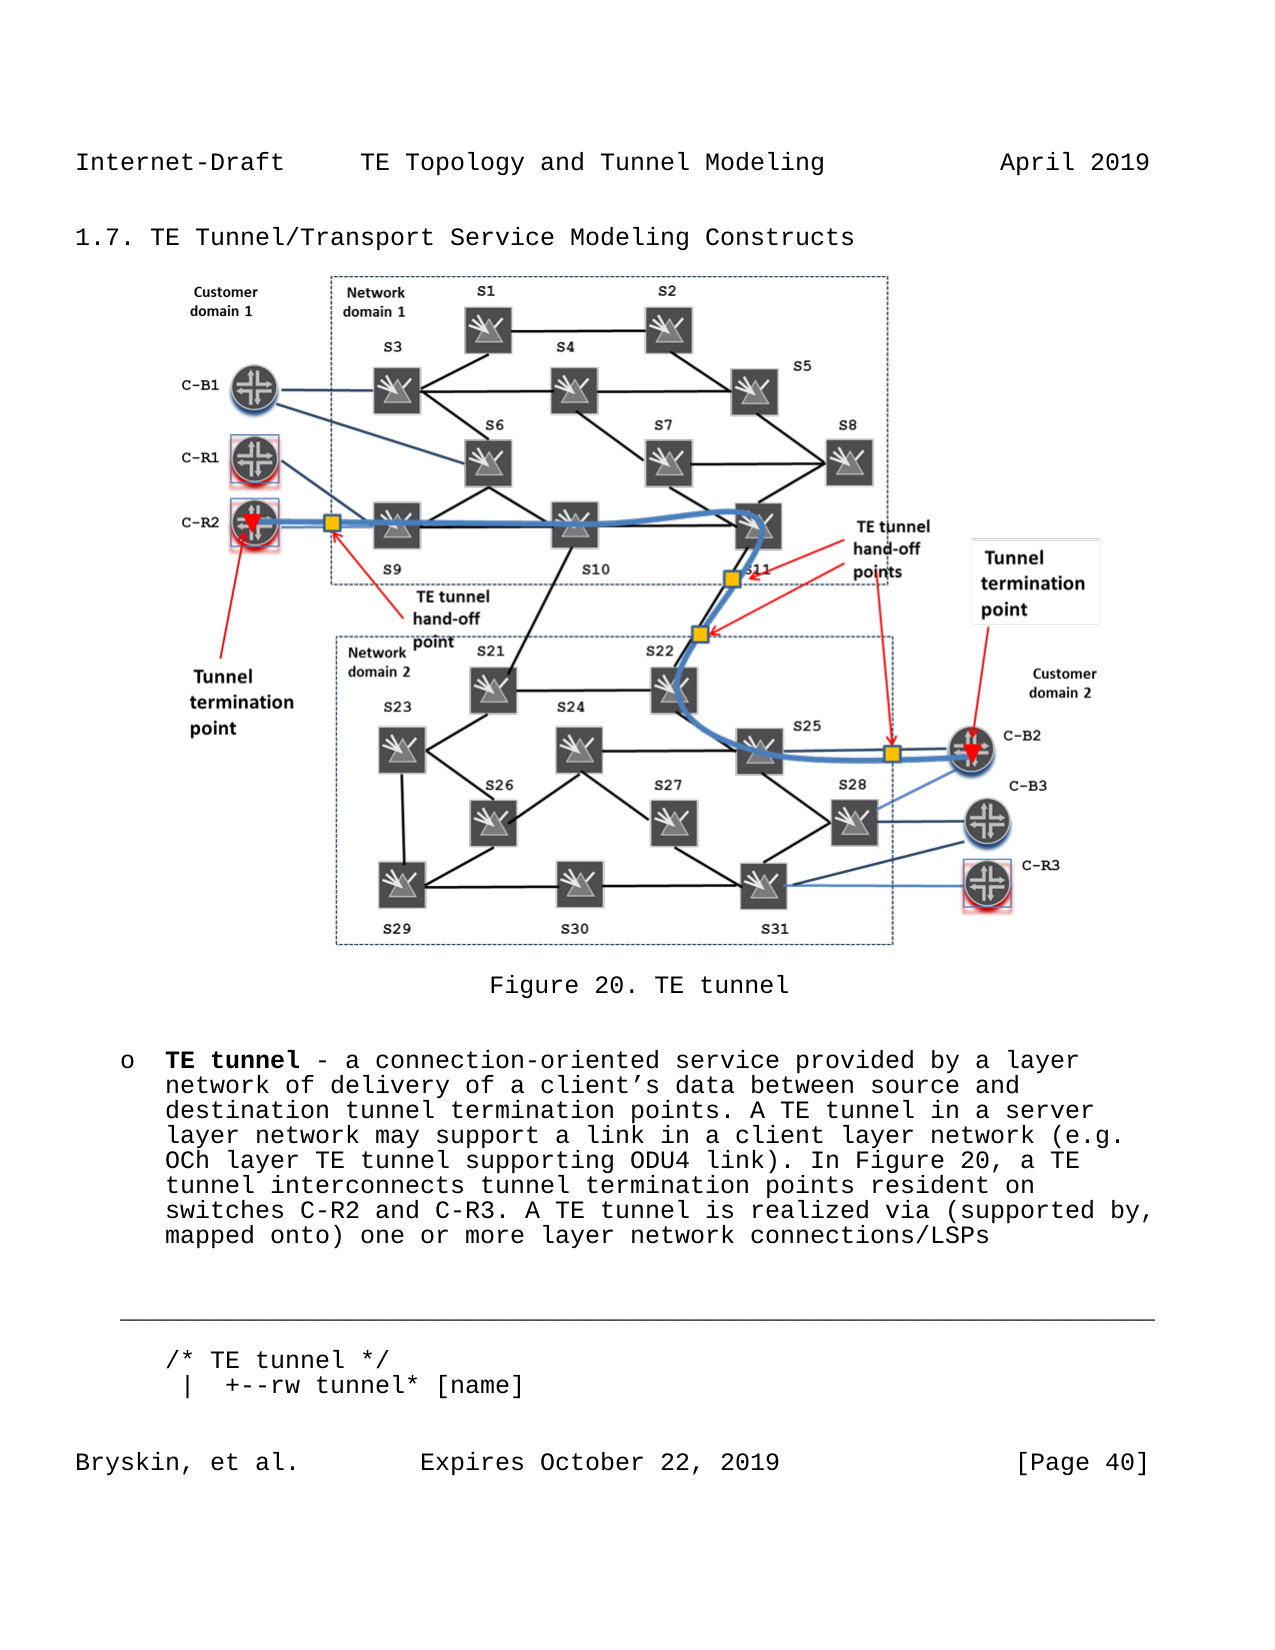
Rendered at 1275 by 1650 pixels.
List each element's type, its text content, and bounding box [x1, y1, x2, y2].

subtitle TE Tunnel/Transport Service Modeling Constructs [75, 225, 1158, 250]
list TE tunnel - a connection-oriented service provided by a layer network of delivery of a client’s data between source and destination tunnel termination points. A TE tunnel in a server layer network may support a link in a client layer network (e.g. OCh layer TE tunnel supporting ODU4 link). In Figure 20, a TE tunnel interconnects tunnel termination points resident on switches C-R2 and C-R3. A TE tunnel is realized via (supported by, mapped onto) one or more layer network connections/LSPs [120, 1048, 1158, 1248]
picture [172, 276, 1148, 949]
text | +--rw tunnel* [name] [165, 1373, 1158, 1398]
list _____________________________________________________________________ [120, 1298, 1158, 1323]
text /* TE tunnel */ [165, 1348, 1158, 1373]
